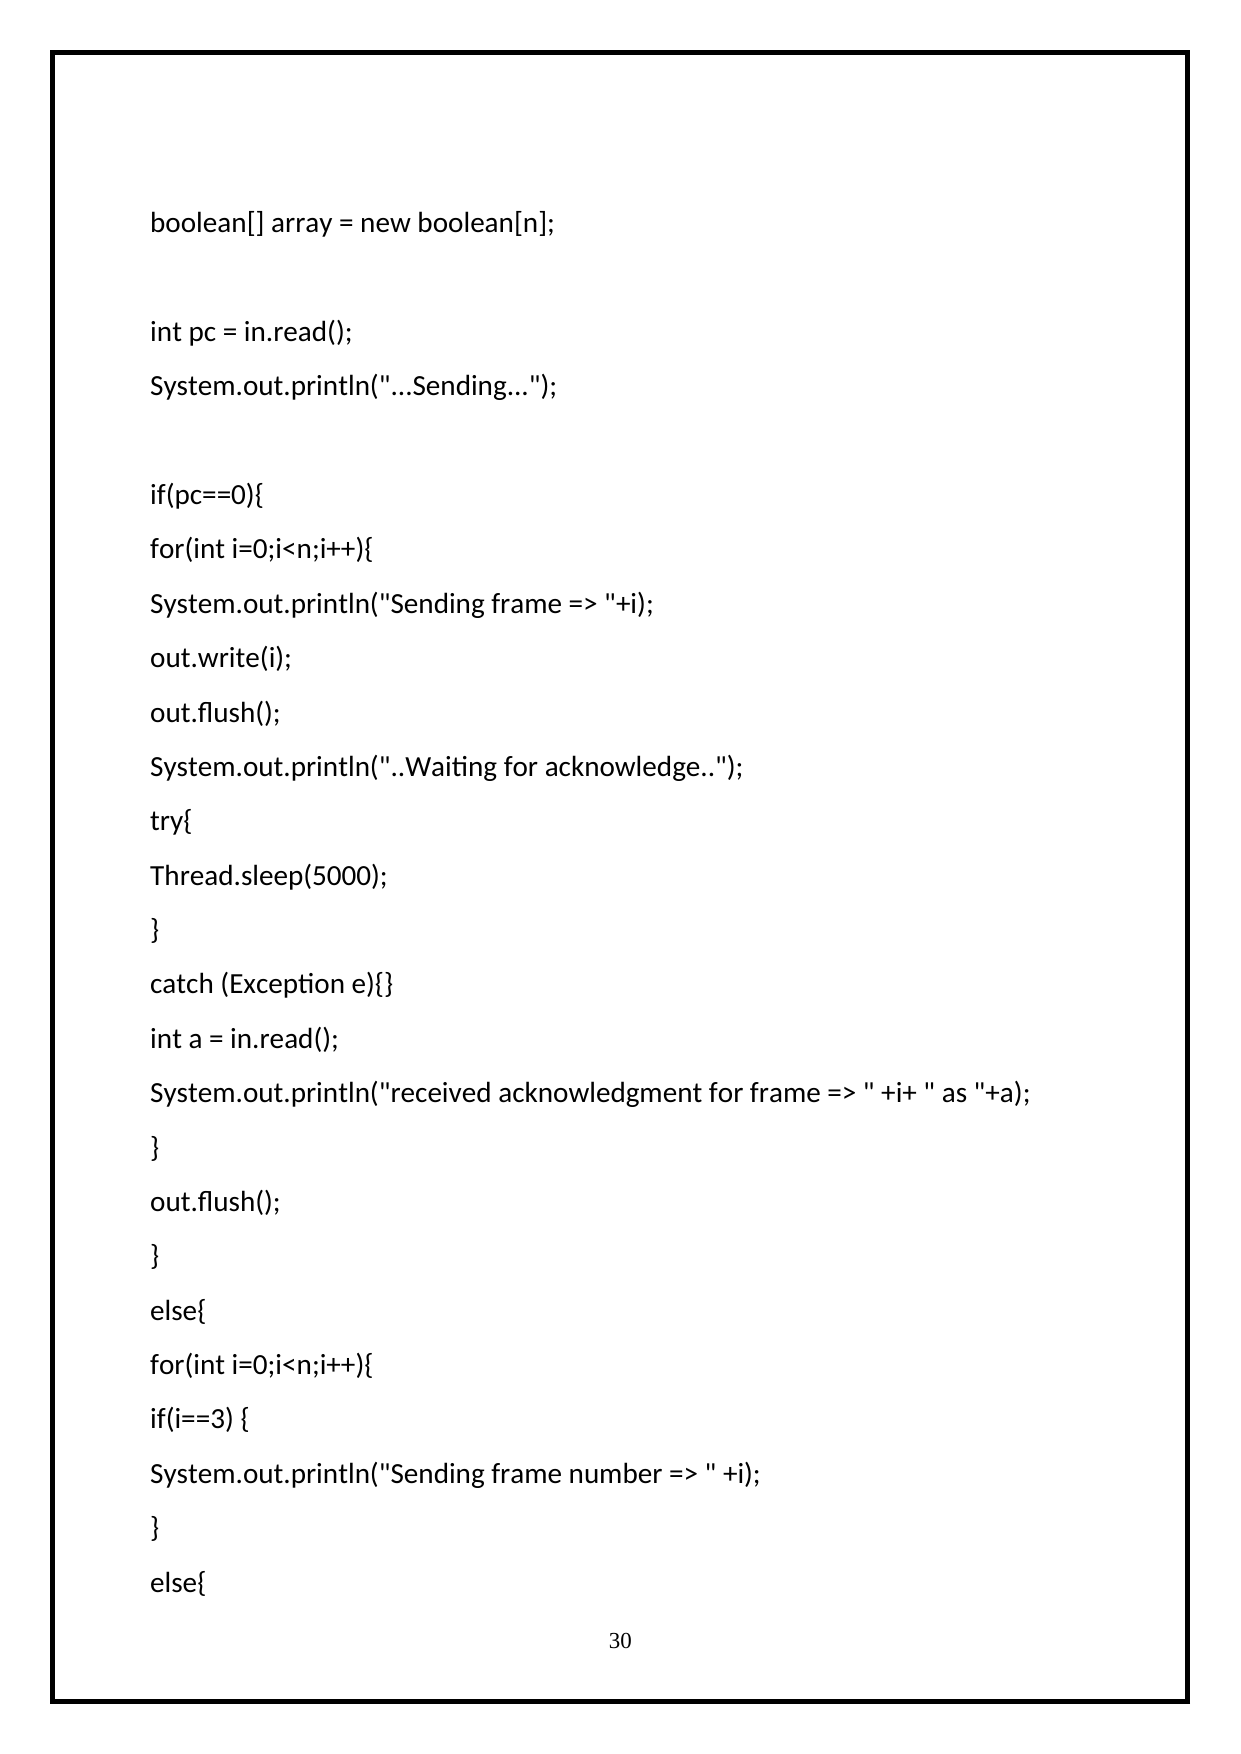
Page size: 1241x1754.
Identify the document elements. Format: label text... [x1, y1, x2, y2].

text int pc = in.read(); [150, 313, 1090, 349]
text for(int i=0;i<n;i++){ [150, 1346, 1090, 1382]
text } [150, 911, 1090, 947]
text else{ [150, 1564, 1090, 1599]
text out.flush(); [150, 1183, 1090, 1219]
text out.write(i); [150, 639, 1090, 675]
text else{ [150, 1292, 1090, 1327]
text System.out.println("...Sending..."); [150, 367, 1090, 403]
text System.out.println("..Waiting for acknowledge.."); [150, 748, 1090, 784]
text } [150, 1509, 1090, 1545]
text try{ [150, 802, 1090, 838]
text System.out.println("received acknowledgment for frame => " +i+ " as "+a); [150, 1074, 1090, 1110]
text } [150, 1237, 1090, 1273]
text System.out.println("Sending frame number => " +i); [150, 1455, 1090, 1491]
text boolean[] array = new boolean[n]; [150, 204, 1090, 240]
text for(int i=0;i<n;i++){ [150, 531, 1090, 566]
text System.out.println("Sending frame => "+i); [150, 585, 1090, 621]
text } [150, 1129, 1090, 1164]
text Thread.sleep(5000); [150, 857, 1090, 892]
text if(i==3) { [150, 1401, 1090, 1436]
text out.flush(); [150, 694, 1090, 729]
text int a = in.read(); [150, 1020, 1090, 1056]
text if(pc==0){ [150, 476, 1090, 512]
text catch (Exception e){} [150, 966, 1090, 1001]
